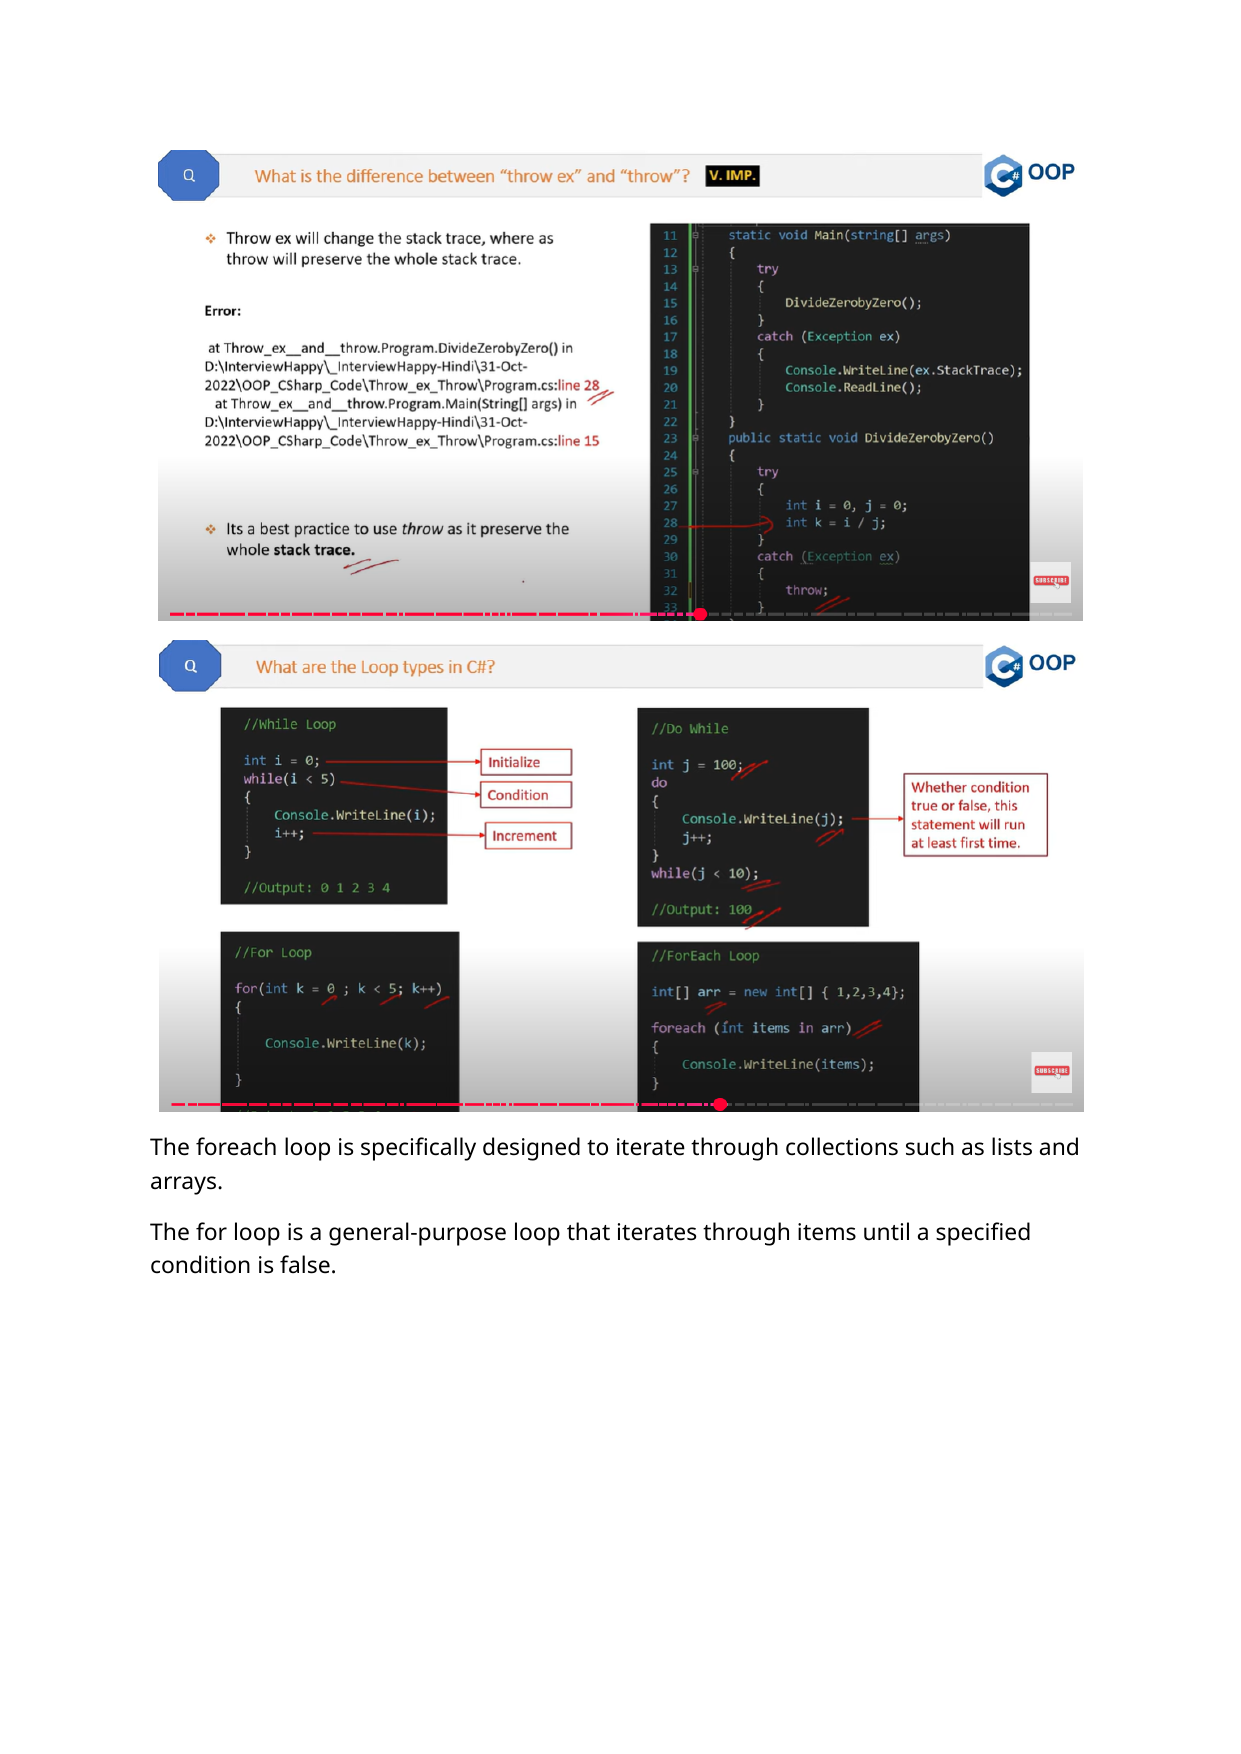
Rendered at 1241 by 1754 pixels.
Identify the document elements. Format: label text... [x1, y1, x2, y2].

picture [150, 640, 1091, 1112]
text The foreach loop is specifically designed to iterate through collections such as lists and arrays. [150, 1131, 1090, 1196]
text The for loop is a general-purpose loop that iterates through items until a specified condition is false. [150, 1215, 1090, 1280]
picture [150, 150, 1091, 621]
